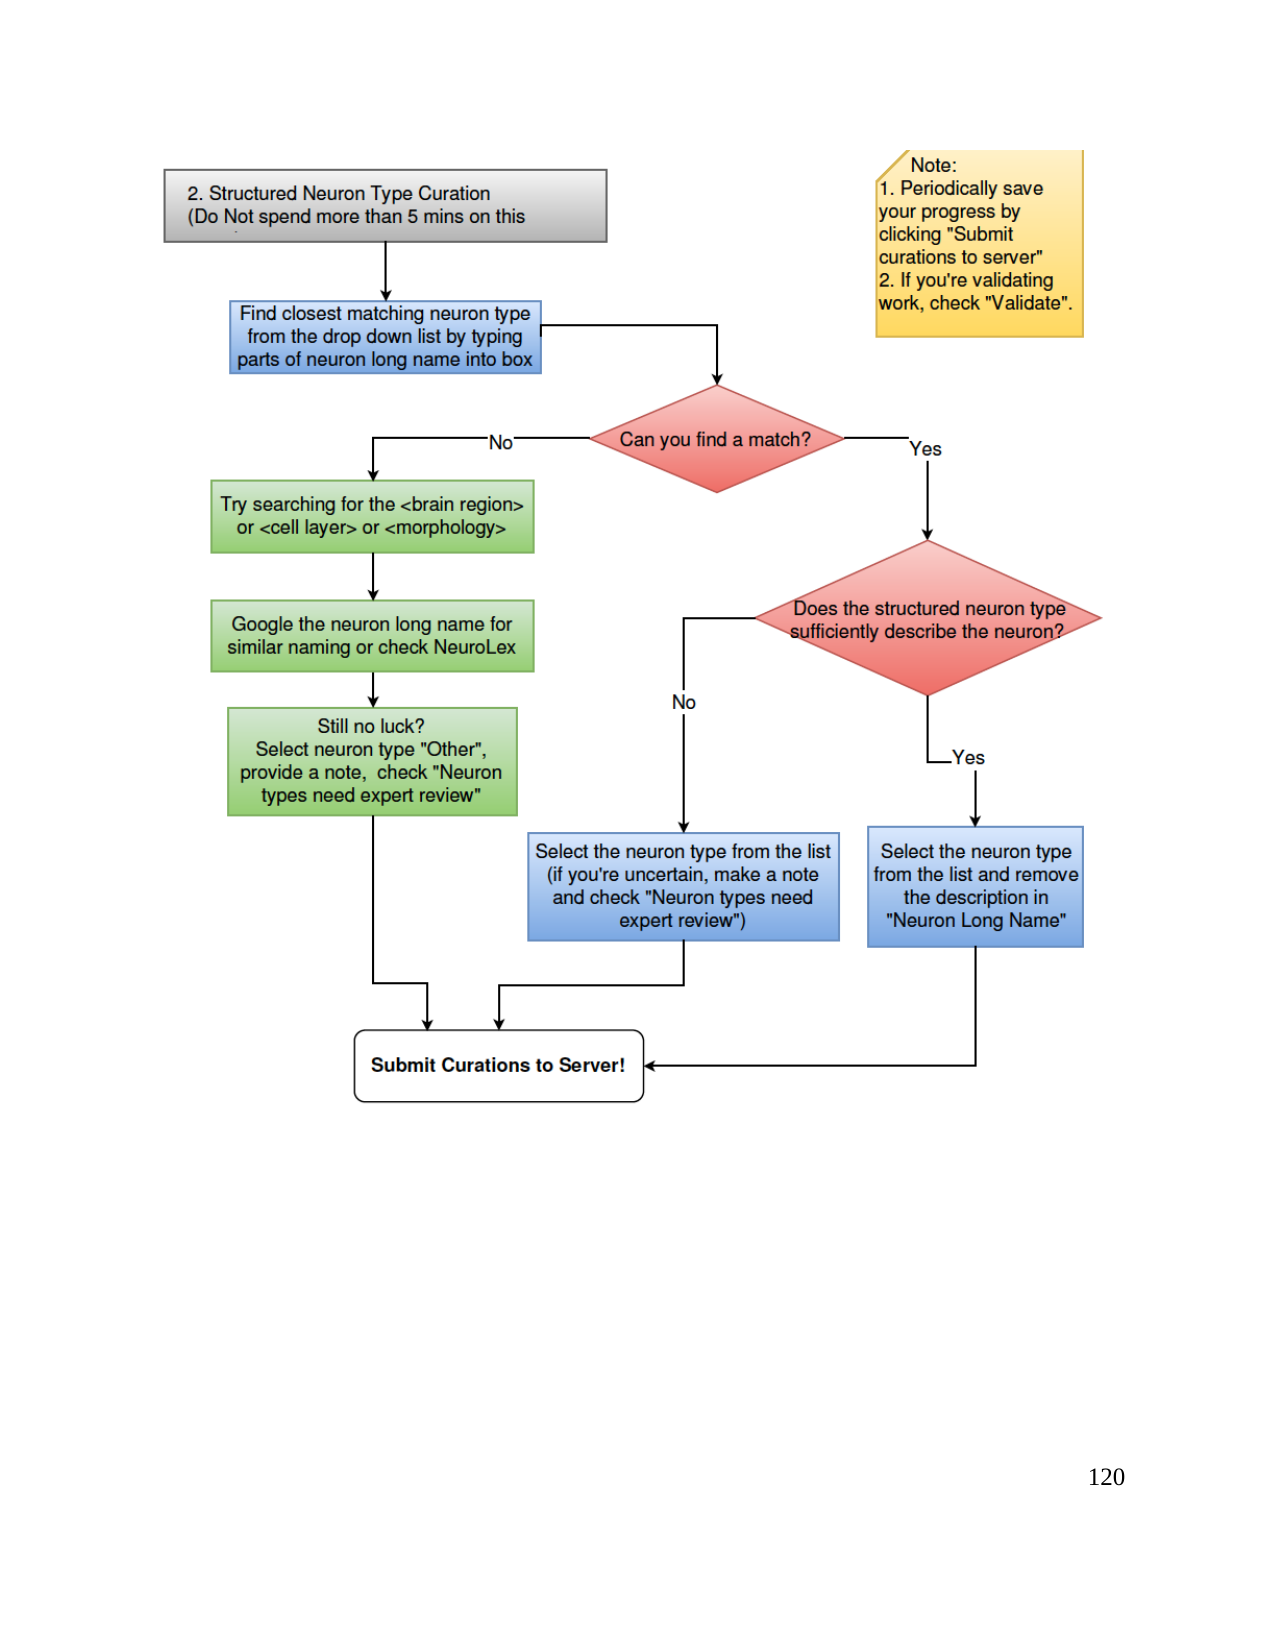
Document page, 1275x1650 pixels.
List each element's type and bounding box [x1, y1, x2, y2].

picture [150, 150, 1109, 1123]
